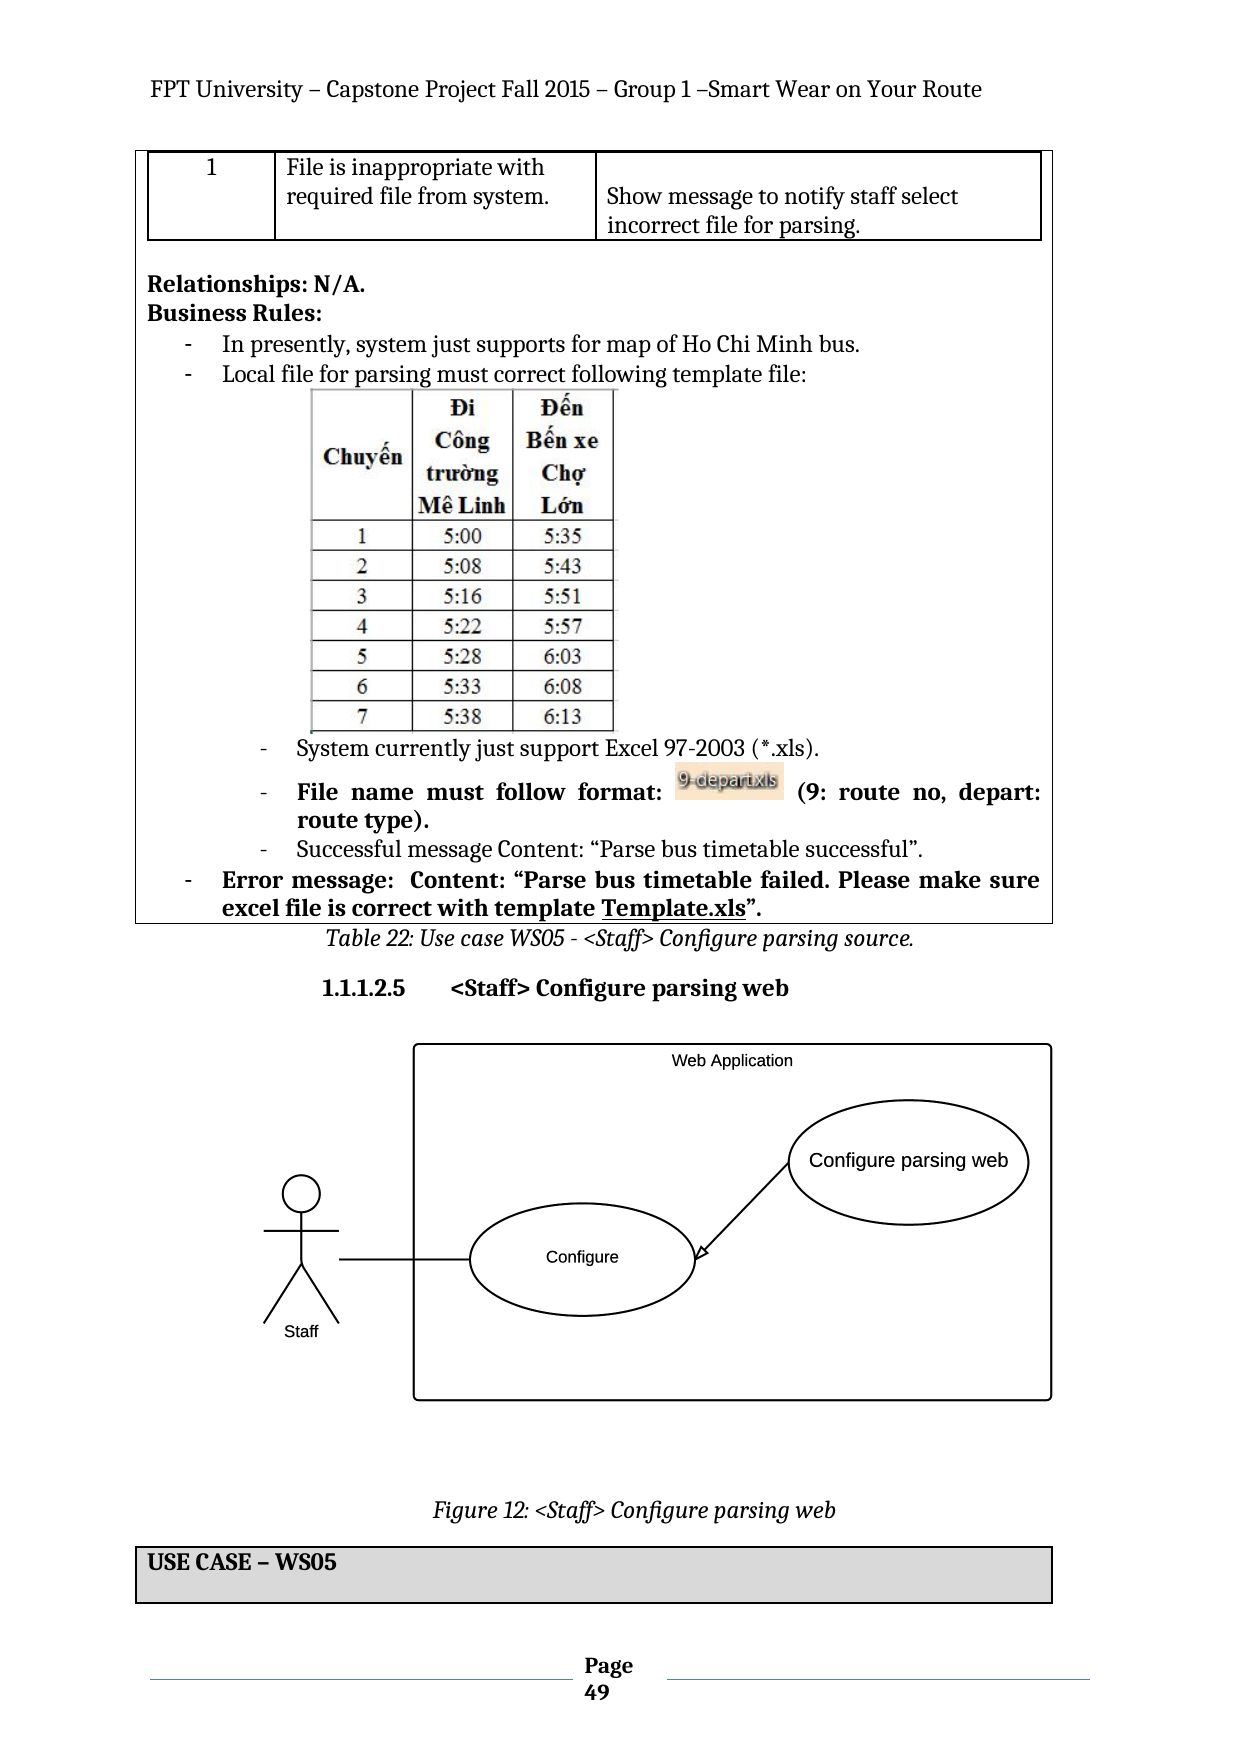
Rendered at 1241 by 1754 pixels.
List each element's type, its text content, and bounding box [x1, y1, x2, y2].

subtitle 1.1.1.2.5 <Staff> Configure parsing web [322, 974, 1090, 1002]
picture [675, 762, 784, 800]
text Figure 12: <Staff> Configure parsing web [150, 1496, 1090, 1525]
text Table 22: Use case WS05 - <Staff> Configure parsing source. [150, 924, 1090, 953]
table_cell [136, 151, 1052, 923]
picture [151, 1006, 1089, 1438]
picture [310, 388, 619, 734]
table_header USE CASE – WS05 [137, 1548, 1051, 1602]
